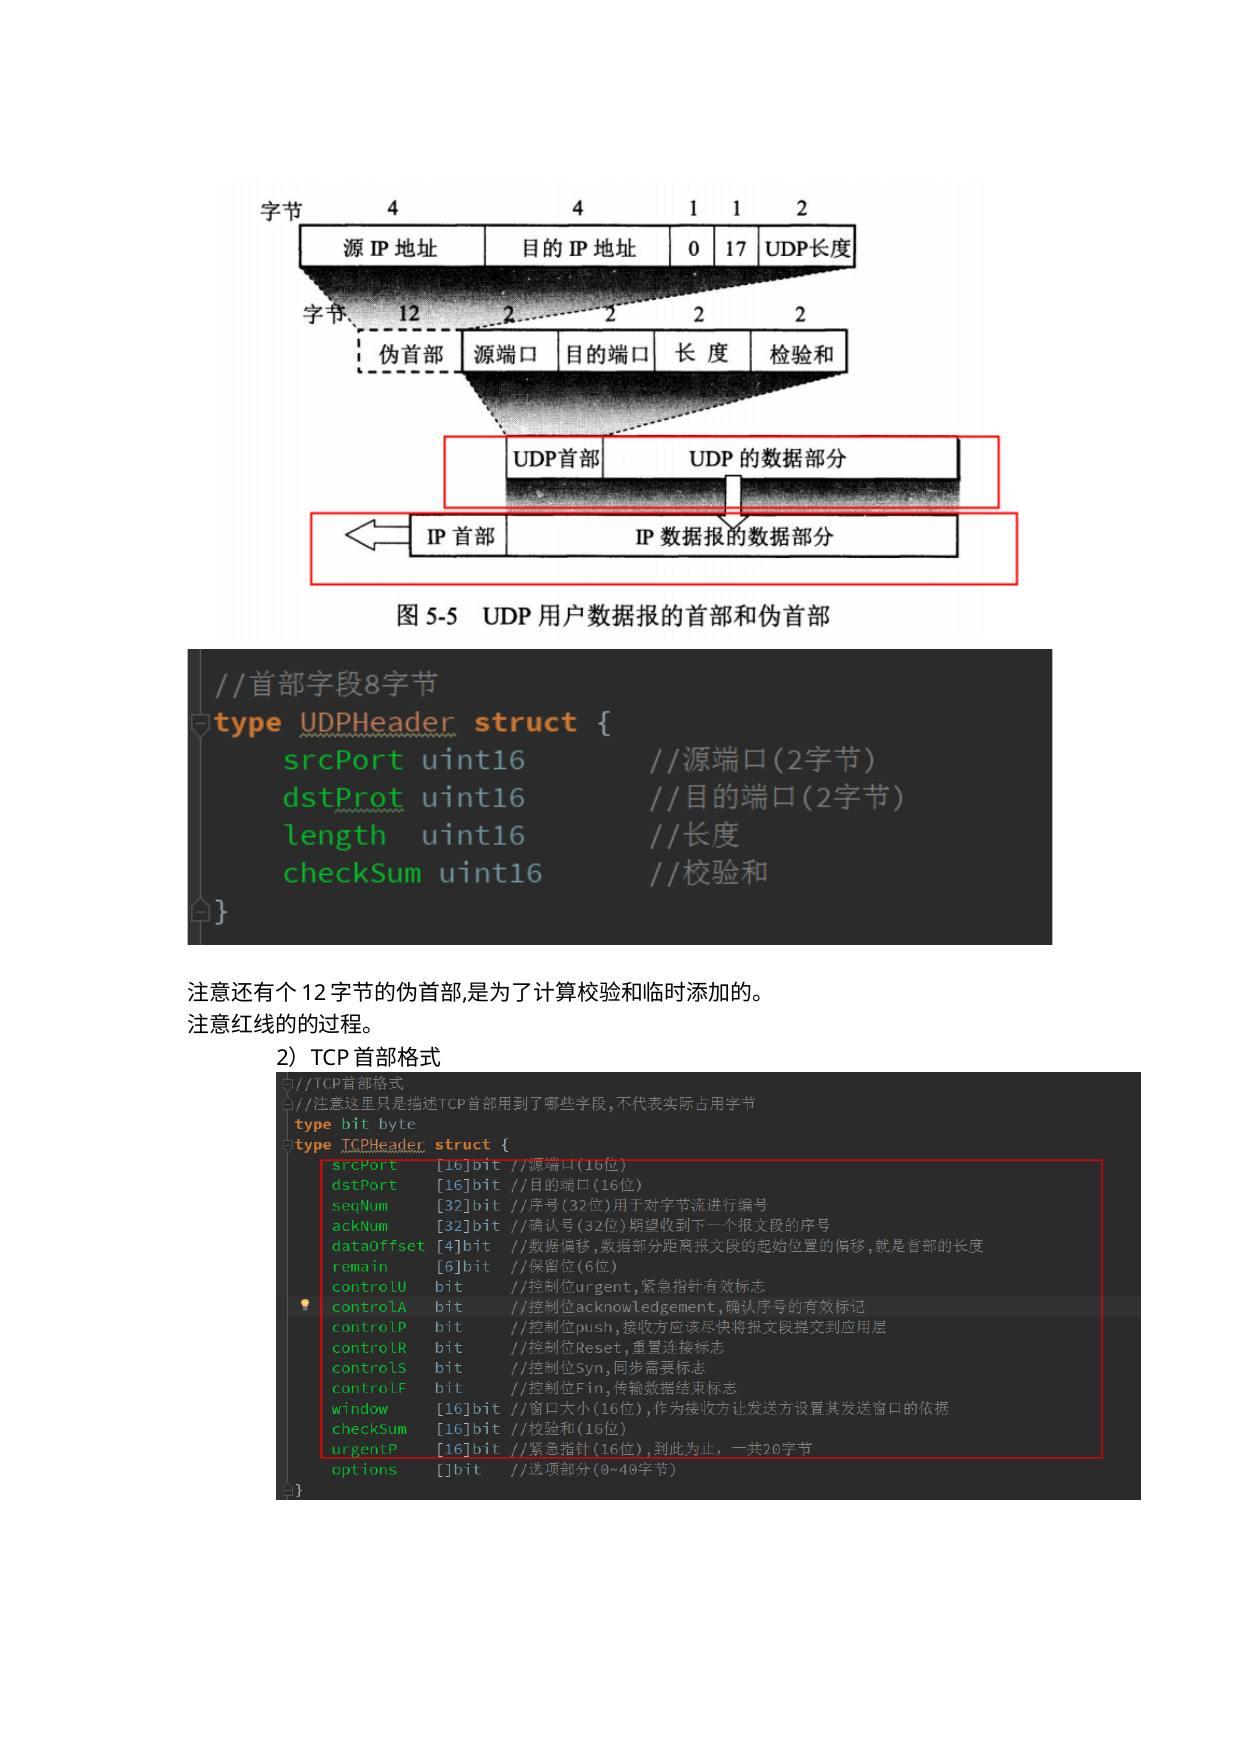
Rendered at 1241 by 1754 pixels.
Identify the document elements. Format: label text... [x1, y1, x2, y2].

list TCP首部格式 [232, 1039, 1053, 1072]
picture [276, 1072, 1141, 1500]
list 注意还有个12字节的伪首部,是为了计算校验和临时添加的。 [187, 974, 1053, 1007]
picture [187, 649, 1053, 945]
picture [187, 162, 1052, 640]
list 注意红线的的过程。 [187, 1007, 1053, 1039]
